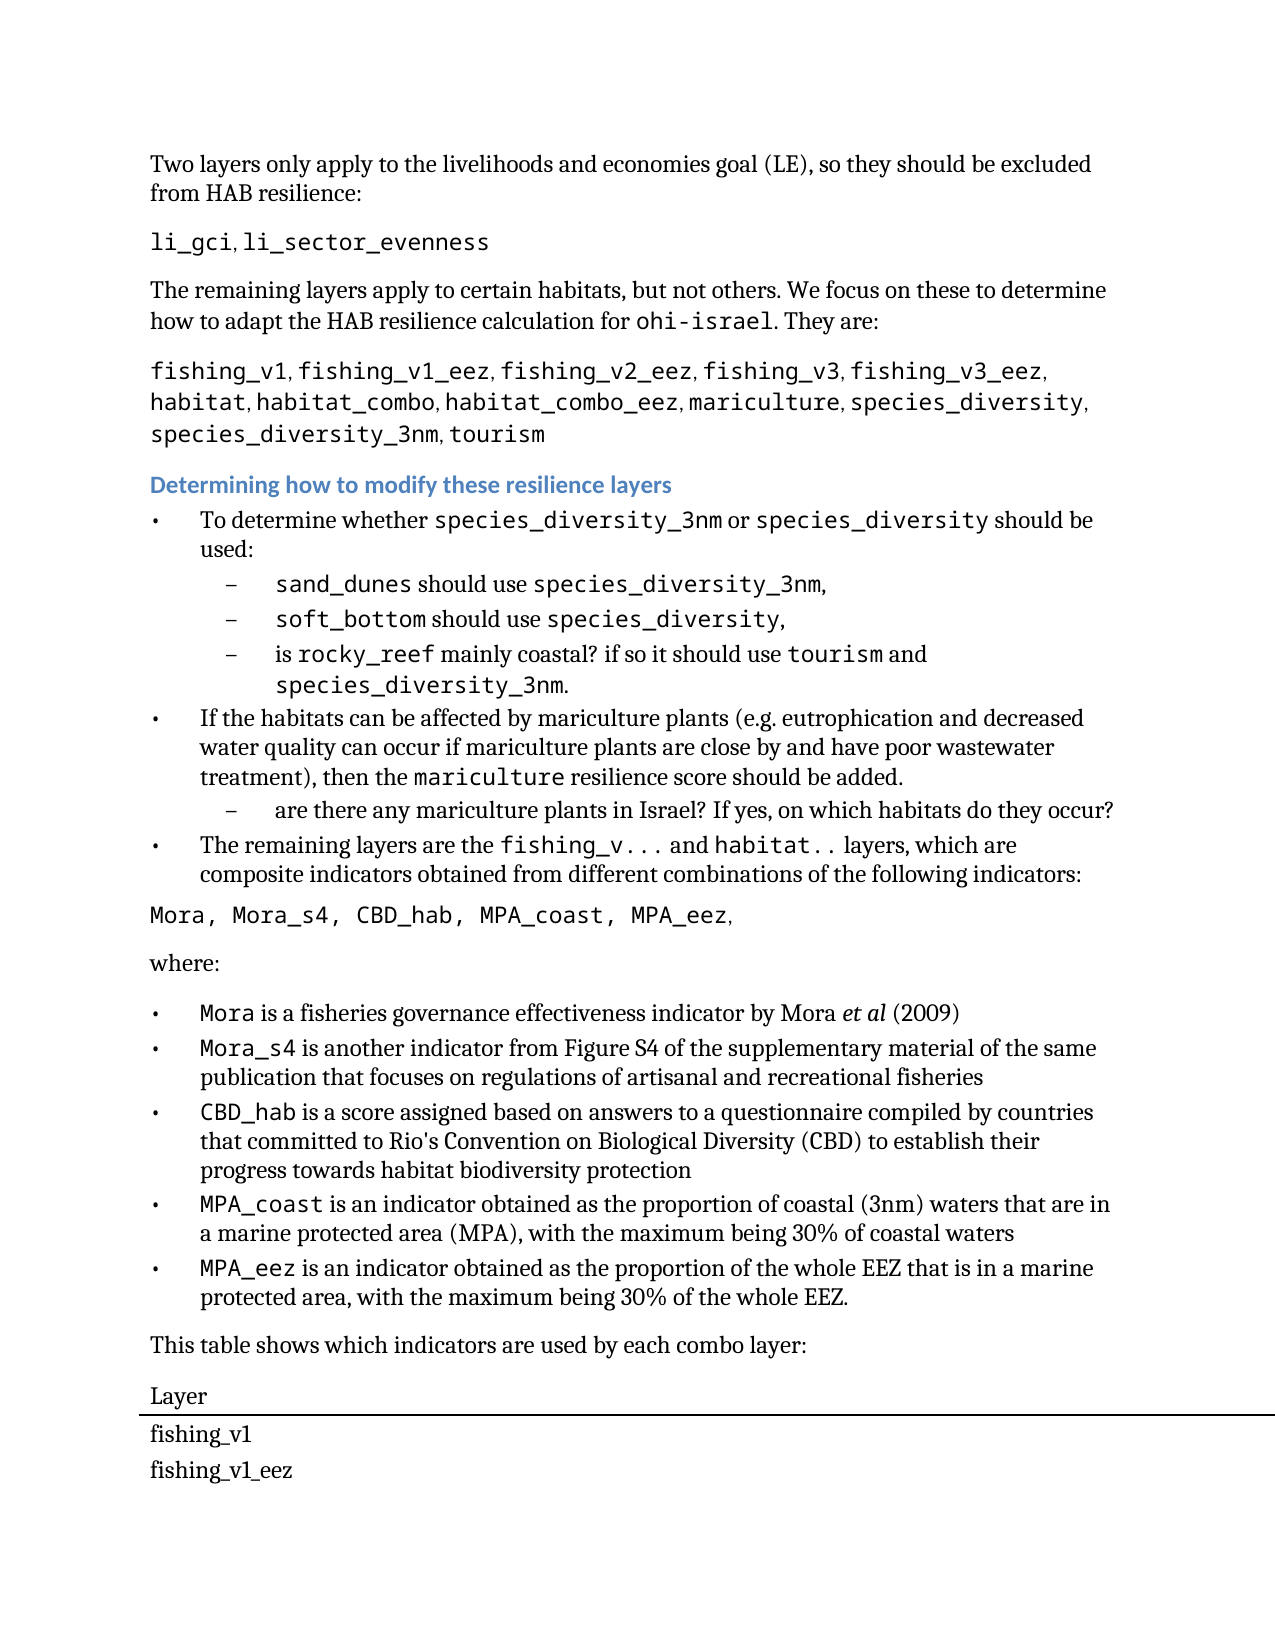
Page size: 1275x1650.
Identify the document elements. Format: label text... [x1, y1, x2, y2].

text where: [150, 949, 1125, 978]
list sand_dunes should use species_diversity_3nm, [225, 568, 1125, 599]
list MPA_eez is an indicator obtained as the proportion of the whole EEZ that is in a marine protected area, with the maximum being 30% of the whole EEZ. [150, 1252, 1125, 1312]
list Mora is a fisheries governance effectiveness indicator by Mora et al (2009) [150, 997, 1125, 1028]
table_cell fishing_v1_eez [139, 1452, 1275, 1488]
text li_gci, li_sector_evenness [150, 226, 1125, 257]
text The remaining layers apply to certain habitats, but not others. We focus on these to determine how to adapt the HAB resilience calculation for ohi-israel. They are: [150, 276, 1125, 336]
table_cell fishing_v1 [139, 1416, 1275, 1452]
subtitle Determining how to modify these resilience layers [150, 469, 1125, 500]
list Mora_s4 is another indicator from Figure S4 of the supplementary material of the same publication that focuses on regulations of artisanal and recreational fisheries [150, 1032, 1125, 1092]
text Two layers only apply to the livelihoods and economies goal (LE), so they should be excluded from HAB resilience: [150, 150, 1125, 207]
text This table shows which indicators are used by each combo layer: [150, 1331, 1125, 1359]
table_header Layer [139, 1378, 1275, 1414]
list soft_bottom should use species_diversity, [225, 603, 1125, 634]
text fishing_v1, fishing_v1_eez, fishing_v2_eez, fishing_v3, fishing_v3_eez, habitat, habitat_combo, habitat_combo_eez, mariculture, species_diversity, species_diversity_3nm, tourism [150, 355, 1125, 449]
list CBD_hab is a score assigned based on answers to a questionnaire compiled by countries that committed to Rio's Convention on Biological Diversity (CBD) to establish their progress towards habitat biodiversity protection [150, 1096, 1125, 1184]
list are there any mariculture plants in Israel? If yes, on which habitats do they occur? [225, 796, 1125, 825]
list If the habitats can be affected by mariculture plants (e.g. eutrophication and decreased water quality can occur if mariculture plants are close by and have poor wastewater treatment), then the mariculture resilience score should be added. [150, 704, 1125, 793]
list is rocky_reef mainly coastal? if so it should use tourism and species_diversity_3nm. [225, 638, 1125, 700]
text Mora, Mora_s4, CBD_hab, MPA_coast, MPA_eez, [150, 899, 1125, 931]
list To determine whether species_diversity_3nm or species_diversity should be used: [150, 504, 1125, 564]
list The remaining layers are the fishing_v... and habitat.. layers, which are composite indicators obtained from different combinations of the following indicators: [150, 829, 1125, 889]
list MPA_coast is an indicator obtained as the proportion of coastal (3nm) waters that are in a marine protected area (MPA), with the maximum being 30% of coastal waters [150, 1188, 1125, 1248]
